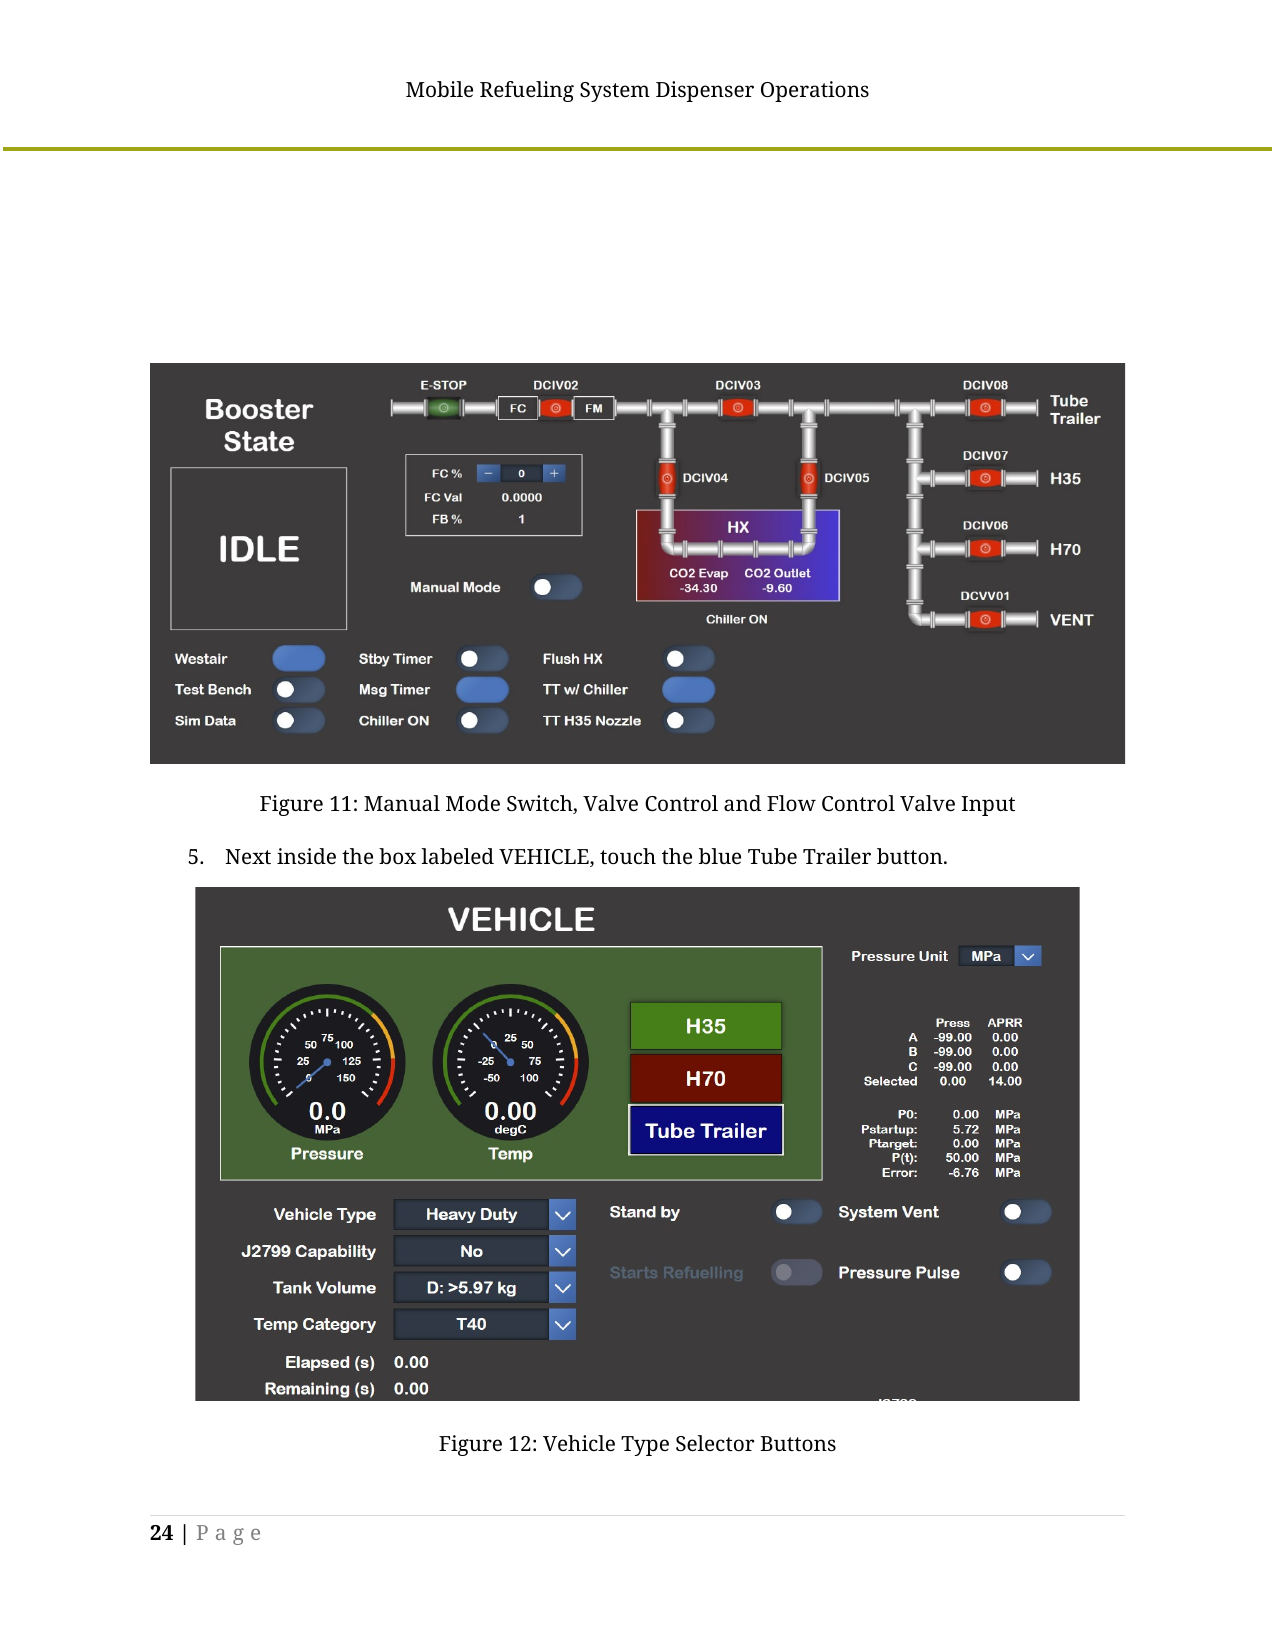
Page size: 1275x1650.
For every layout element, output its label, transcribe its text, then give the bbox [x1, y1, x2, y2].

list Next inside the box labeled VEHICLE, touch the blue Tube Trailer button. [187, 842, 1125, 871]
picture [150, 363, 1125, 764]
picture [195, 887, 1080, 1401]
text Figure 11: Manual Mode Switch, Valve Control and Flow Control Valve Input [150, 789, 1125, 817]
